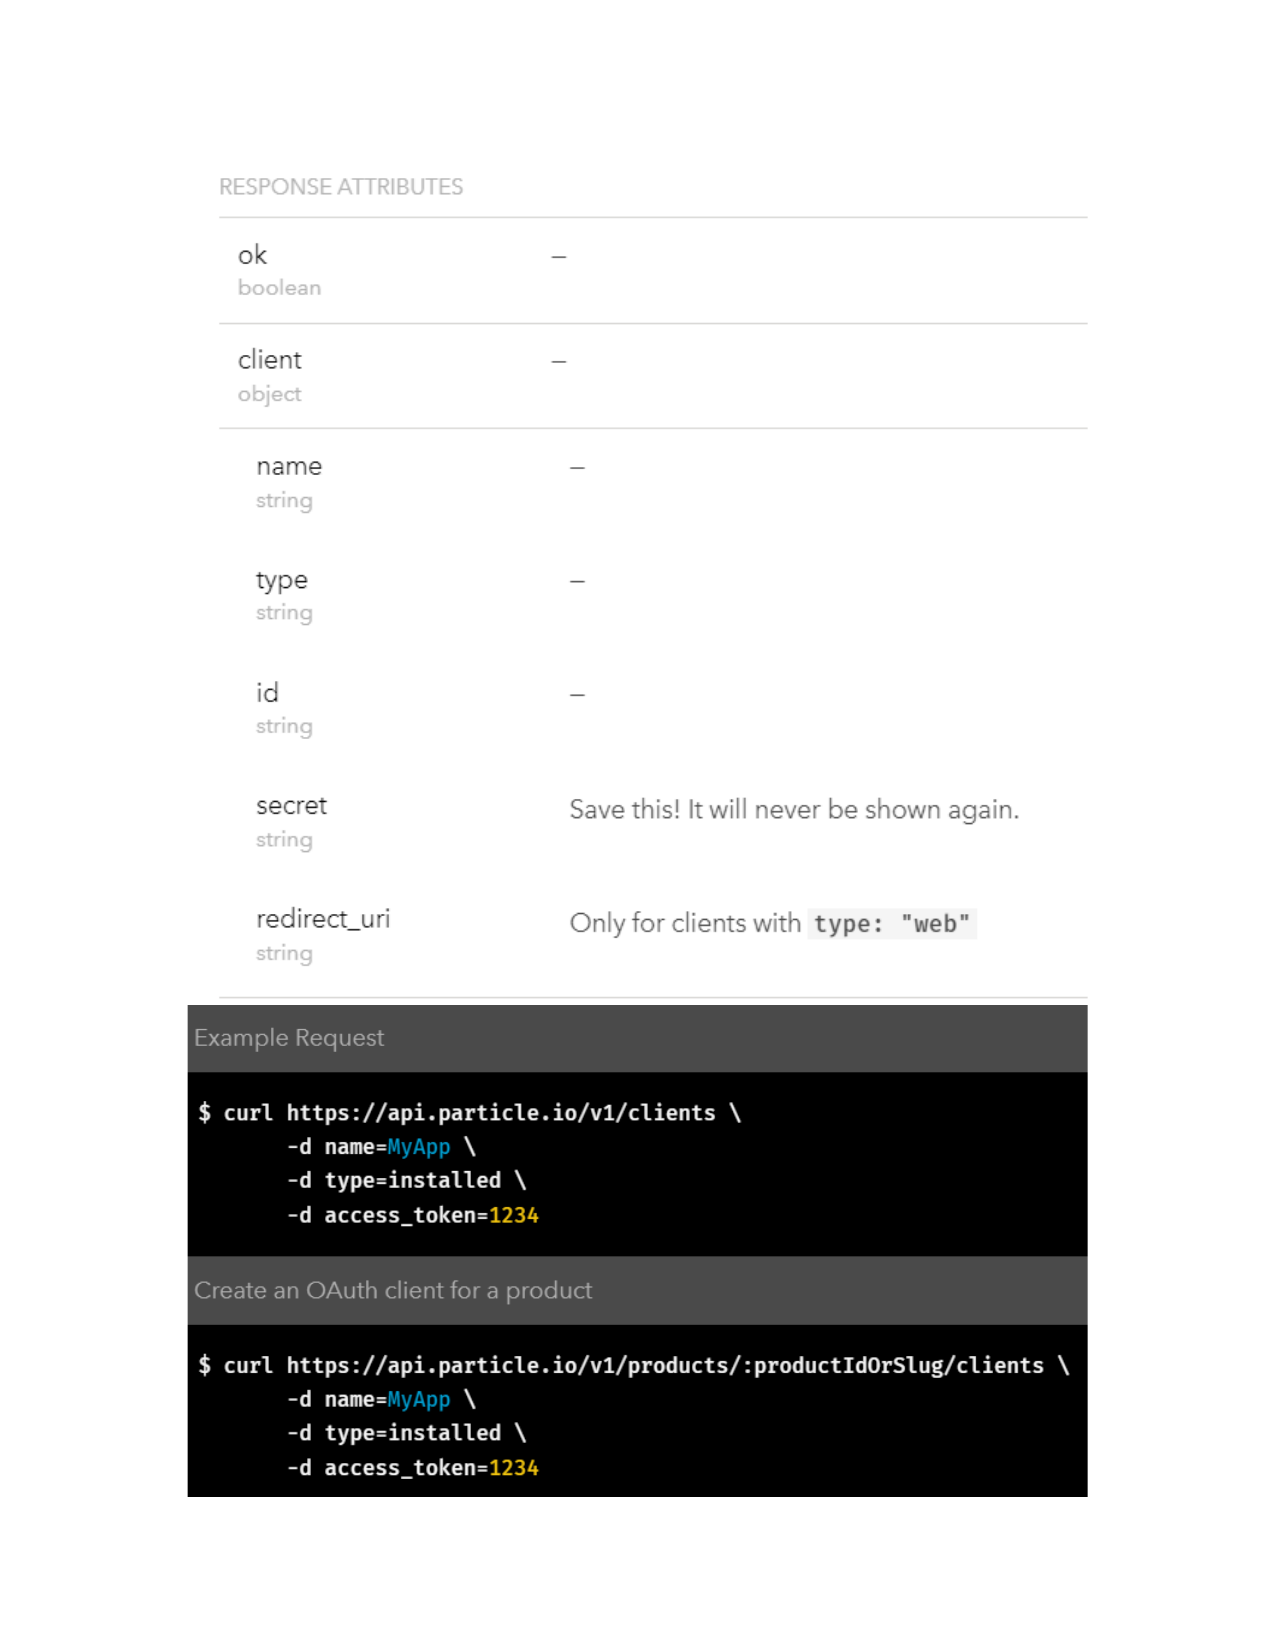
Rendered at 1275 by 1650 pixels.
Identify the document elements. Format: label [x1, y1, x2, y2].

picture [187, 1005, 1088, 1497]
picture [187, 150, 1088, 1003]
